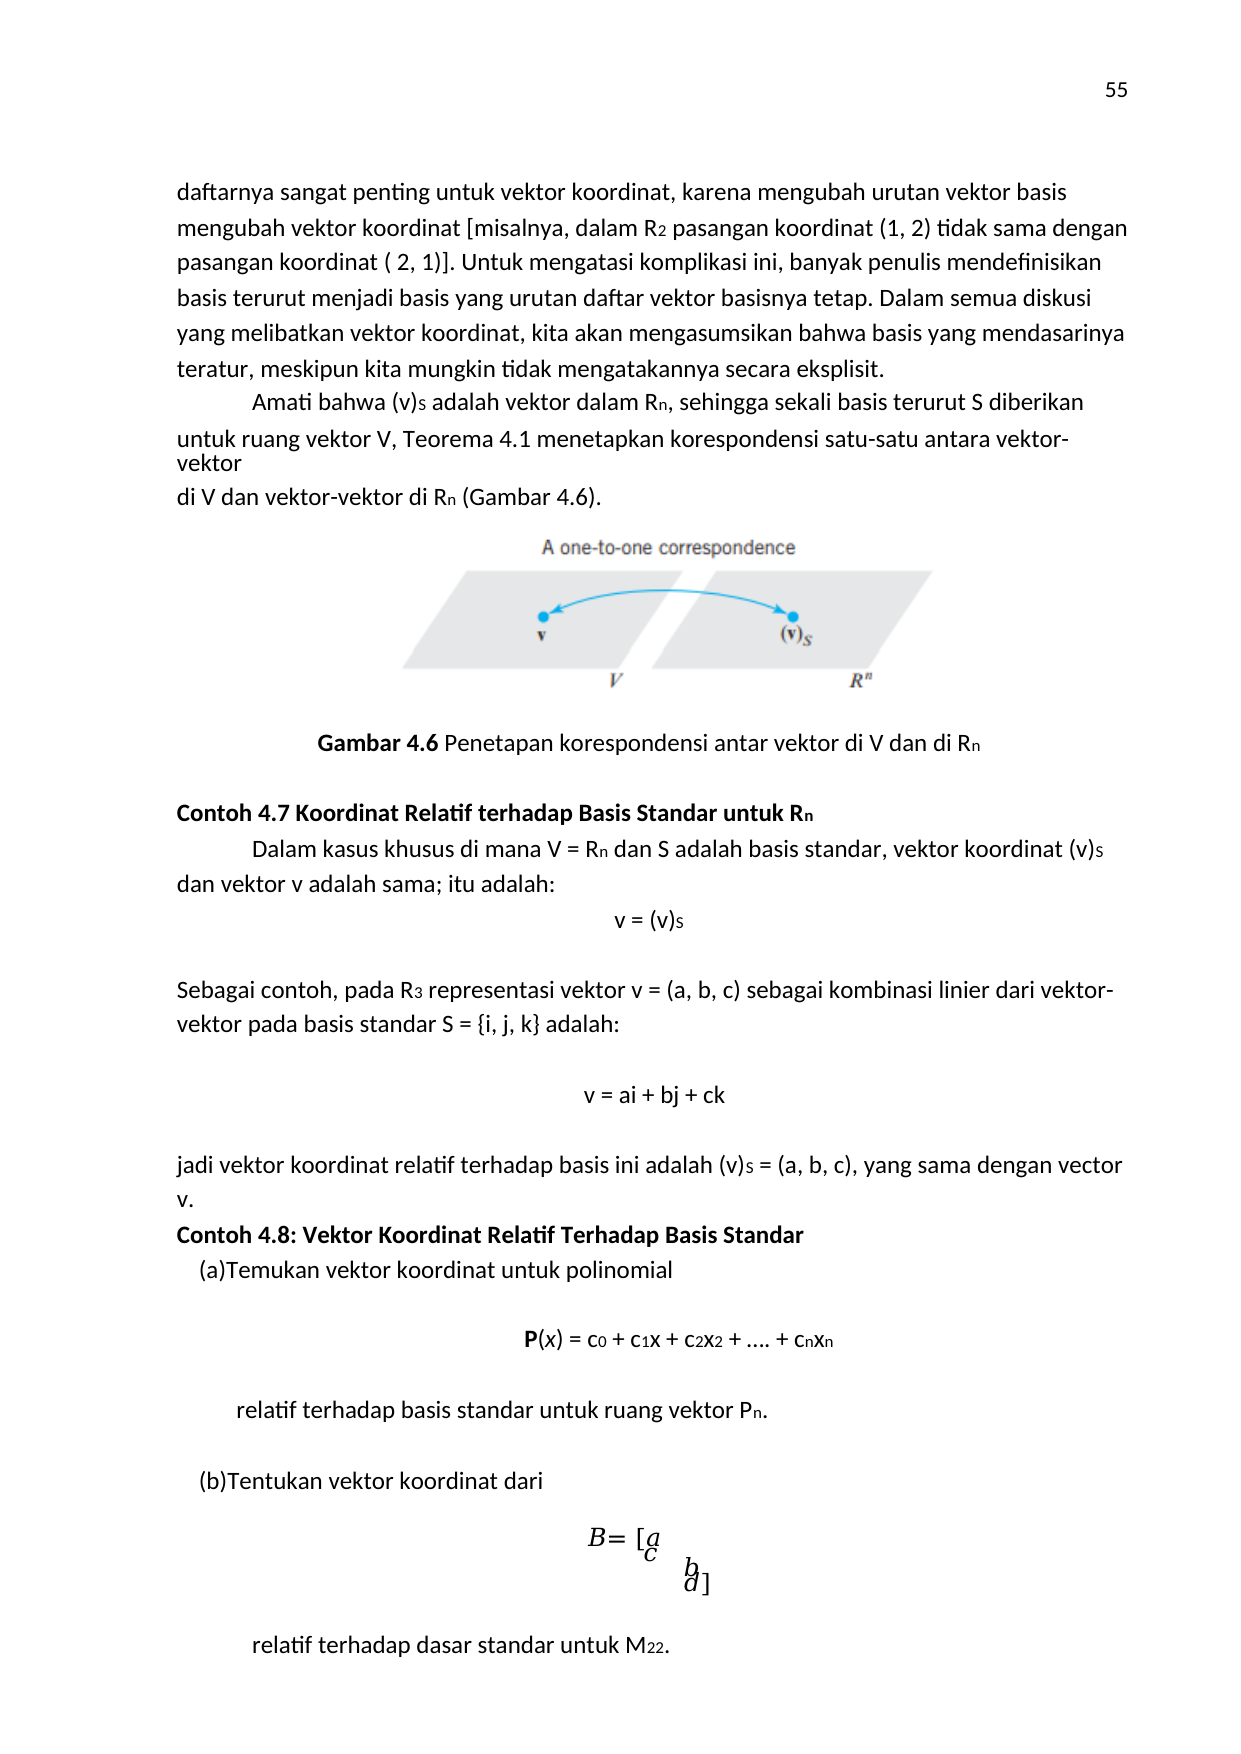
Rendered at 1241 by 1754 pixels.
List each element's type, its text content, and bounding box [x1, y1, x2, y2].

text yang melibatkan vektor koordinat, kita akan mengasumsikan bahwa basis yang mendasarinya [177, 321, 1130, 346]
text vektor pada basis standar S = {i, j, k} adalah: [177, 1013, 1130, 1038]
text P(x) = c0 + c1x + c2x2 + …. + cnxn [150, 1327, 833, 1353]
text relatif terhadap basis standar untuk ruang vektor Pn. [236, 1399, 1130, 1424]
text Contoh 4.7 Koordinat Relatif terhadap Basis Standar untuk Rn [177, 800, 1130, 827]
text 𝑏 [150, 1564, 696, 1579]
text 𝑑] [150, 1579, 706, 1594]
text teratur, meskipun kita mungkin tidak mengatakannya secara eksplisit. [177, 357, 1130, 382]
text pasangan koordinat ( 2, 1)]. Untuk mengatasi komplikasi ini, banyak penulis mendefinisikan [177, 251, 1130, 276]
text di V dan vektor-vektor di Rn (Gambar 4.6). [177, 485, 1130, 511]
text Dalam kasus khusus di mana V = Rn dan S adalah basis standar, vektor koordinat (v)S [252, 836, 1130, 863]
text basis terurut menjadi basis yang urutan daftar vektor basisnya tetap. Dalam semua diskusi [177, 287, 1130, 312]
text Contoh 4.8: Vektor Koordinat Relatif Terhadap Basis Standar [177, 1224, 1130, 1249]
text jadi vektor koordinat relatif terhadap basis ini adalah (v)S = (a, b, c), yang sama dengan vector [177, 1154, 1130, 1179]
text Gambar 4.6 Penetapan korespondensi antar vektor di V dan di Rn [317, 730, 1130, 757]
text v. [177, 1188, 1130, 1213]
text v = ai + bj + ck [150, 1083, 725, 1108]
text 𝐵= [𝑎 [150, 1534, 637, 1549]
text v = (v)S [150, 908, 683, 933]
text dan vektor v adalah sama; itu adalah: [177, 872, 1130, 897]
text 55 [150, 79, 1128, 102]
text Amati bahwa (v)S adalah vektor dalam Rn, sehingga sekali basis terurut S diberikan [252, 389, 1130, 416]
text (a)Temukan vektor koordinat untuk polinomial [199, 1258, 1130, 1283]
text 𝑐 [150, 1549, 659, 1564]
text mengubah vektor koordinat [misalnya, dalam R2 pasangan koordinat (1, 2) tidak sama dengan [177, 215, 1130, 241]
picture [382, 516, 954, 723]
text daftarnya sangat penting untuk vektor koordinat, karena mengubah urutan vektor basis [177, 181, 1130, 206]
text untuk ruang vektor V, Teorema 4.1 menetapkan korespondensi satu-satu antara vektor-vektor [177, 427, 1130, 477]
text Sebagai contoh, pada R3 representasi vektor v = (a, b, c) sebagai kombinasi linier dari vektor- [177, 976, 1130, 1003]
text relatif terhadap dasar standar untuk M22. [252, 1634, 1130, 1659]
text (b)Tentukan vektor koordinat dari [199, 1469, 1130, 1494]
